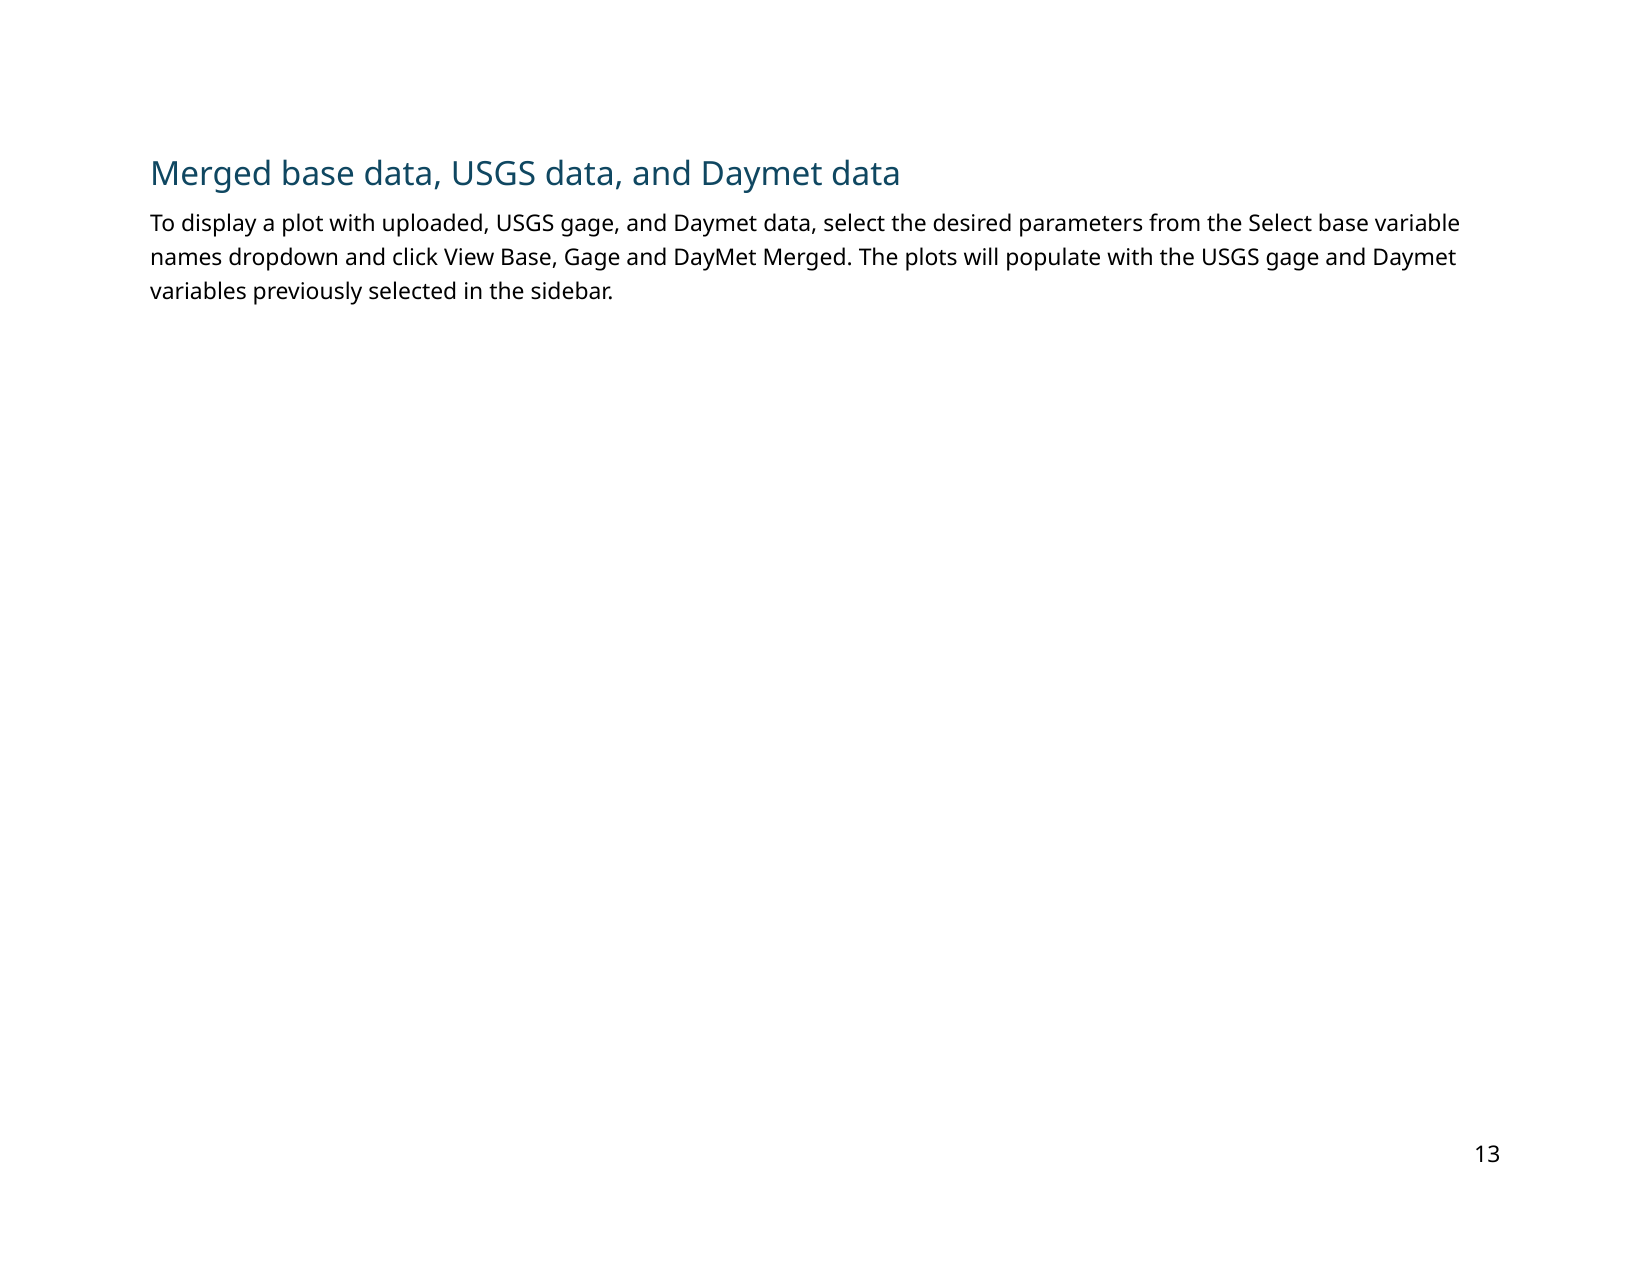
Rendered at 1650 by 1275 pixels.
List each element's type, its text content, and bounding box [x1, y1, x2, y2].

subtitle Merged base data, USGS data, and Daymet data [150, 150, 1500, 195]
text To display a plot with uploaded, USGS gage, and Daymet data, select the desired parameters from the Select base variable names dropdown and click View Base, Gage and DayMet Merged. The plots will populate with the USGS gage and Daymet variables previously selected in the sidebar. [150, 207, 1500, 306]
